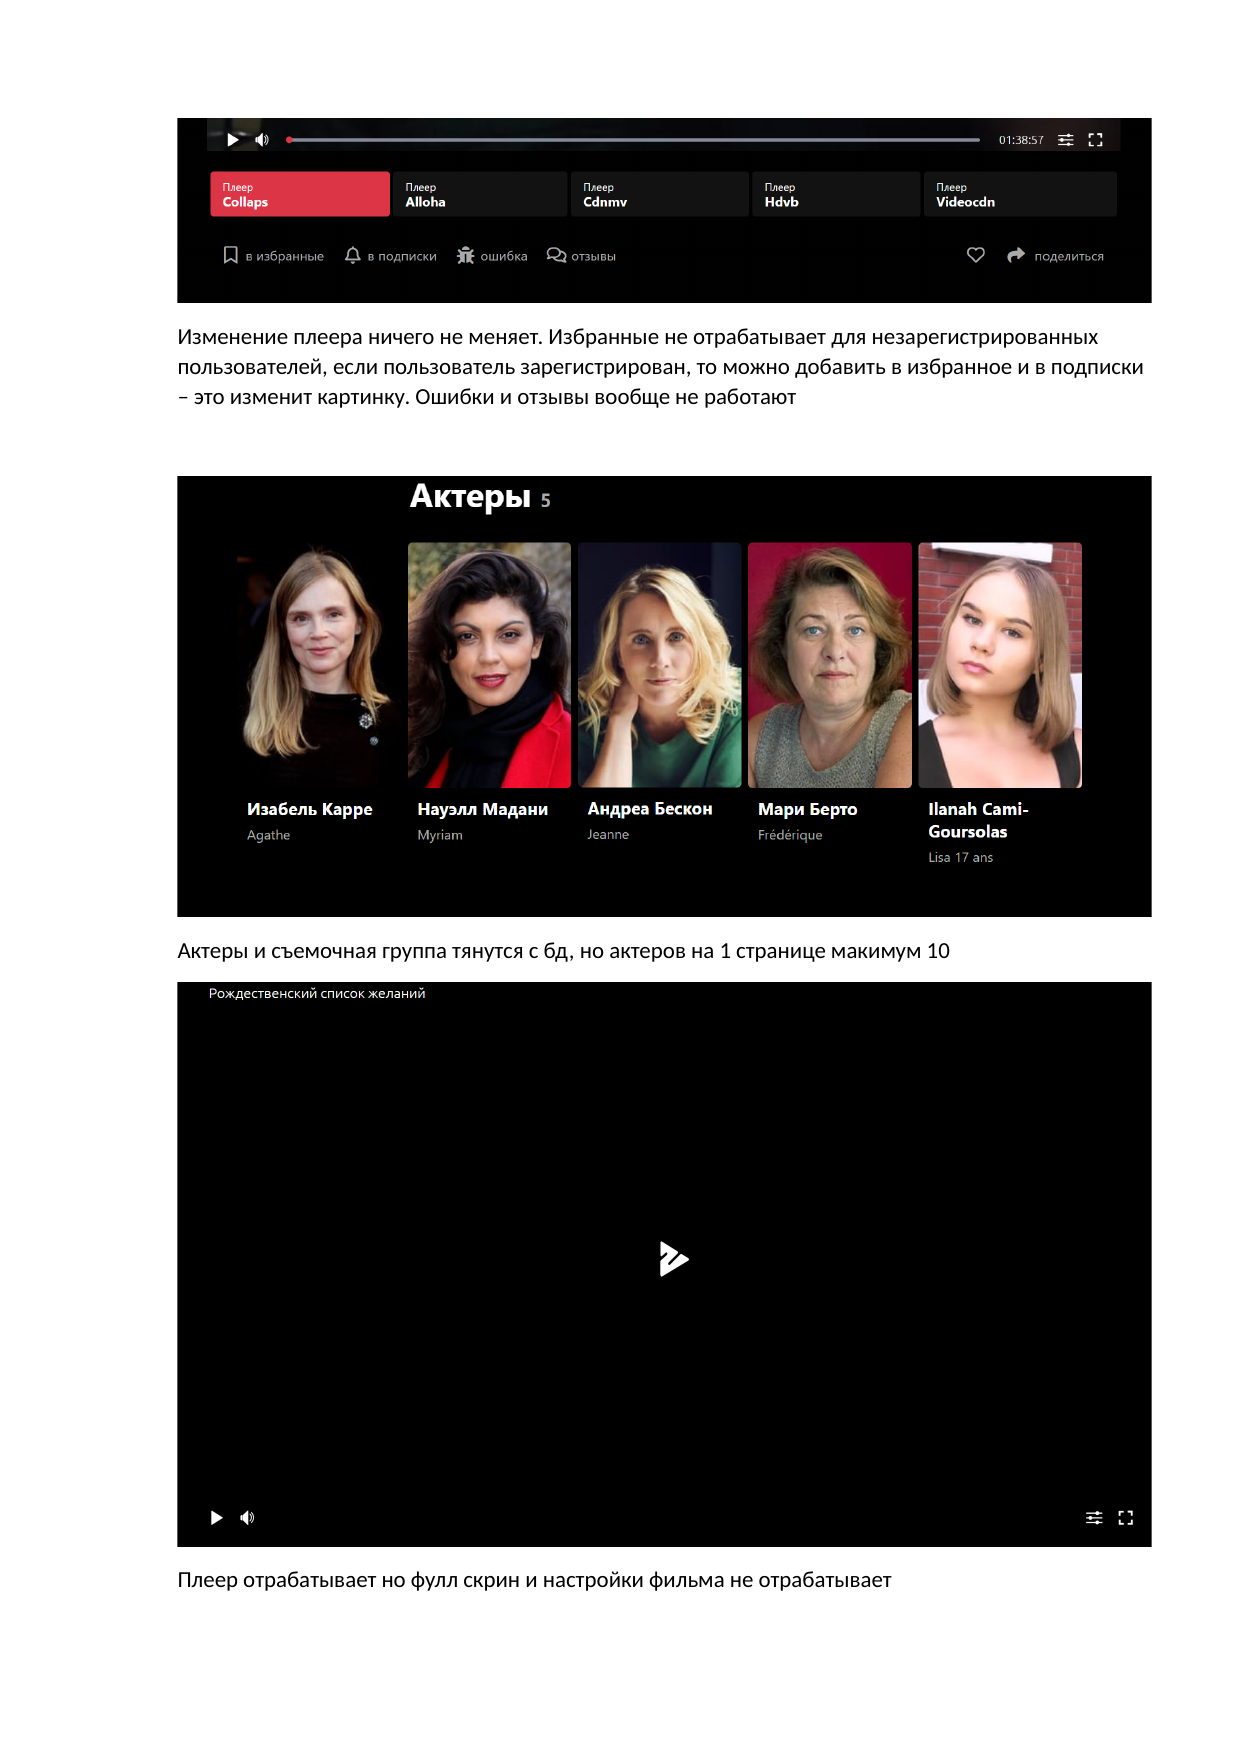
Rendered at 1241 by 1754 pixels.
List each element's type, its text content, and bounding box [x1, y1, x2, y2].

picture [177, 118, 1152, 303]
text Плеер отрабатывает но фулл скрин и настройки фильма не отрабатывает [177, 1565, 1152, 1593]
text Изменение плеера ничего не меняет. Избранные не отрабатывает для незарегистрированных пользователей, если пользователь зарегистрирован, то можно добавить в избранное и в подписки – это изменит картинку. Ошибки и отзывы вообще не работают [177, 322, 1152, 410]
picture [177, 982, 1152, 1547]
picture [177, 476, 1152, 917]
text Актеры и съемочная группа тянутся с бд, но актеров на 1 странице макимум 10 [177, 936, 1152, 964]
